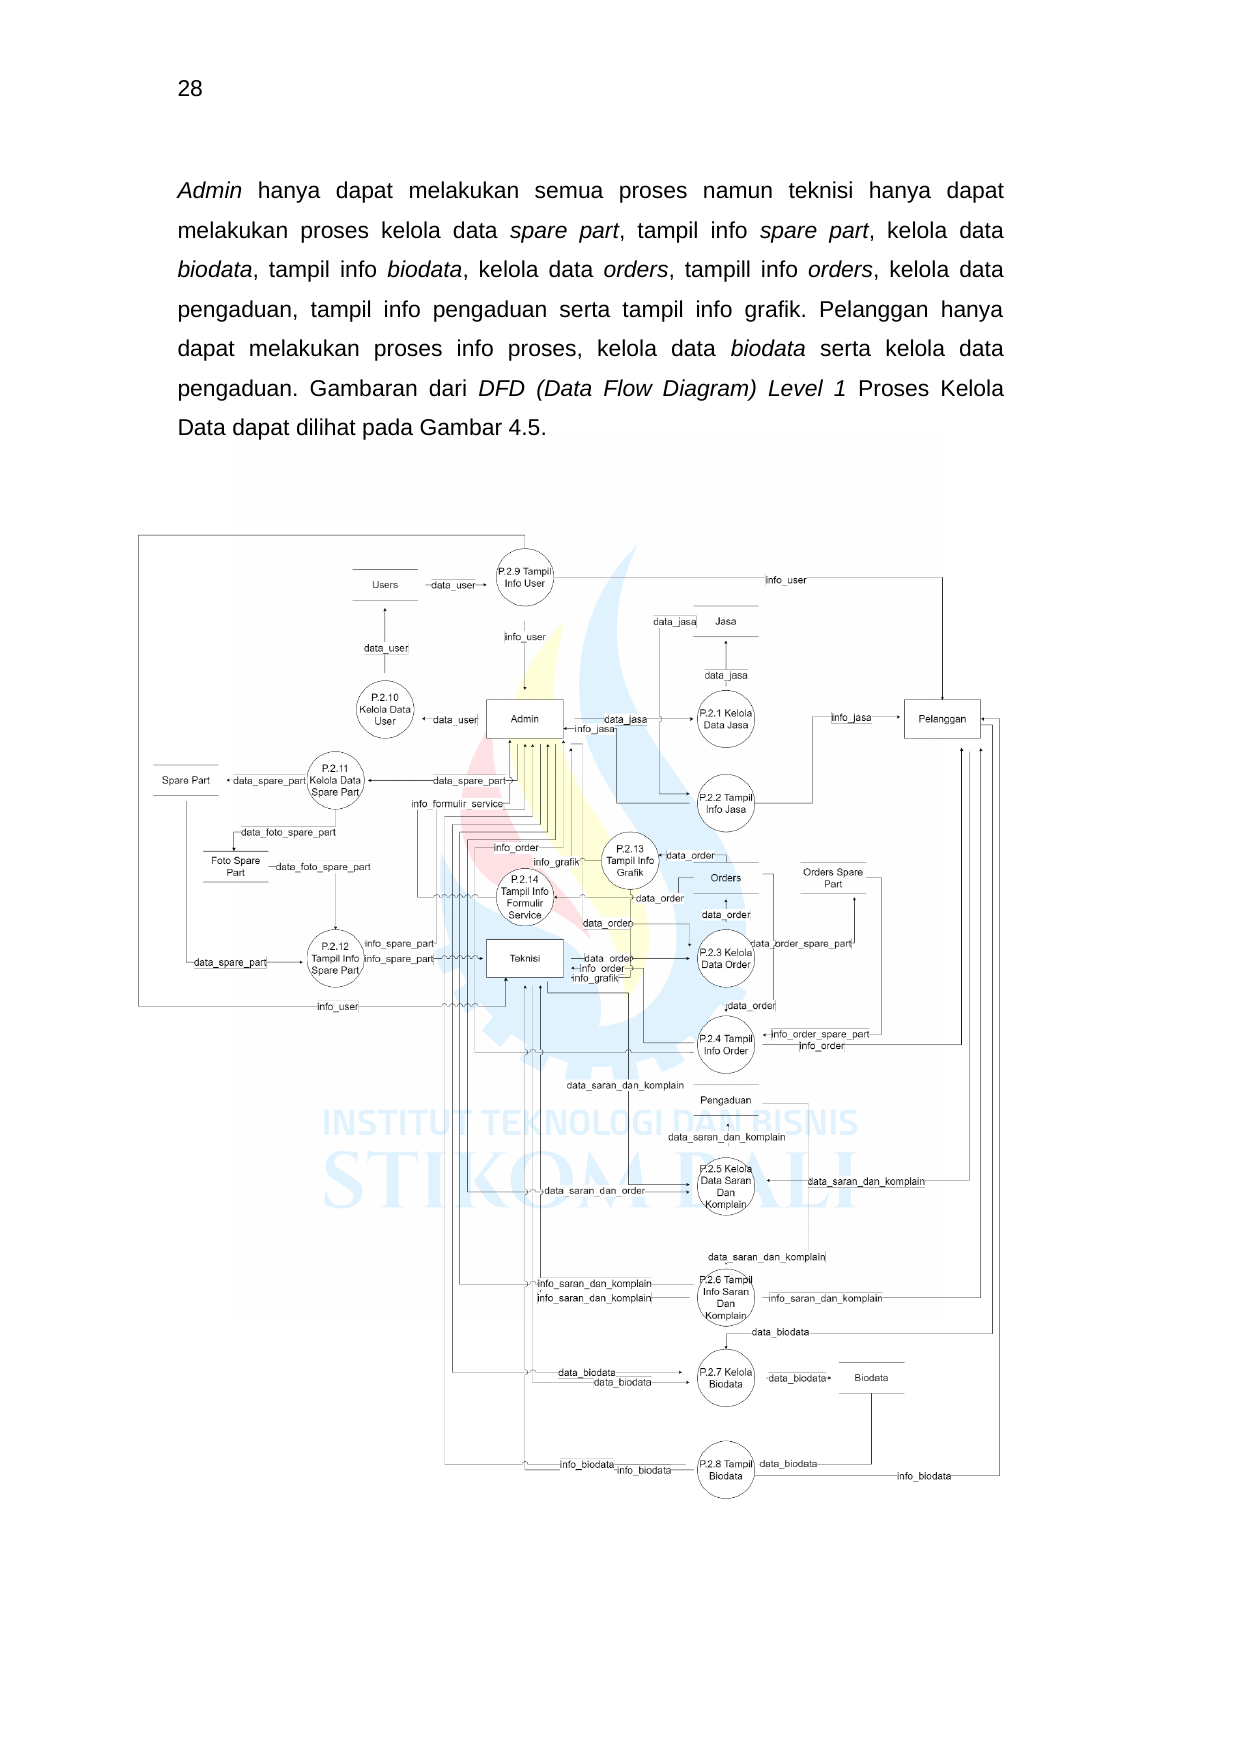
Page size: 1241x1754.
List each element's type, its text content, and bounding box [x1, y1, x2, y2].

picture [136, 532, 1004, 1499]
